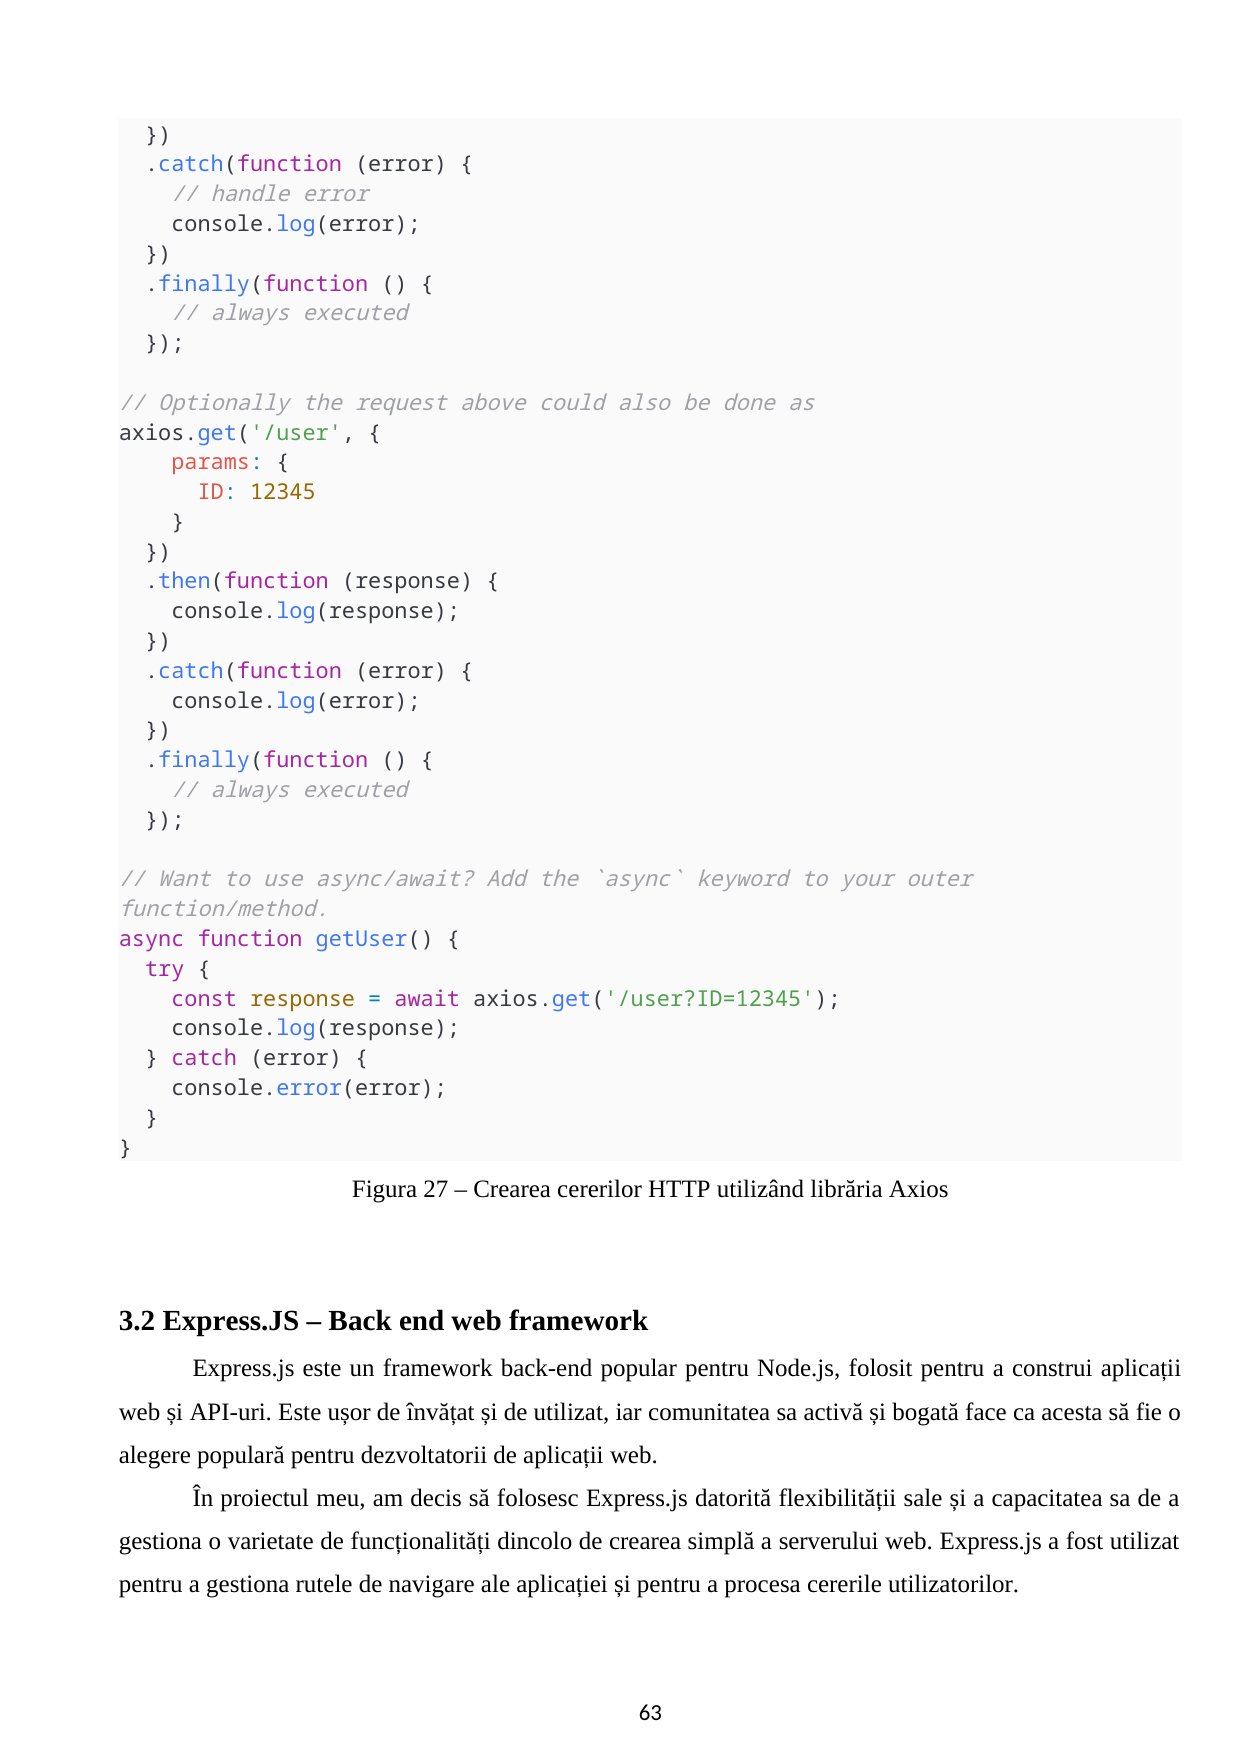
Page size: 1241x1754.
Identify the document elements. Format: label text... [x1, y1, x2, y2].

text console.error(error); [118, 1072, 1182, 1102]
text Express.js este un framework back-end popular pentru Node.js, folosit pentru a construi aplicații web și API-uri. Este ușor de învățat și de utilizat, iar comunitatea sa activă și bogată face ca acesta să fie o alegere populară pentru dezvoltatorii de aplicații web. [118, 1353, 1182, 1468]
text axios.get('/user', { [118, 416, 1182, 446]
text }) [118, 238, 1182, 267]
text } [118, 1131, 1182, 1161]
text // Optionally the request above could also be done as [118, 387, 1182, 416]
text } [118, 1102, 1182, 1131]
text console.log(error); [118, 208, 1182, 238]
text Figura 27 – Crearea cererilor HTTP utilizând librăria Axios [118, 1174, 1182, 1202]
text const response = await axios.get('/user?ID=12345'); [118, 982, 1182, 1012]
text console.log(response); [118, 1012, 1182, 1042]
text // Want to use async/await? Add the `async` keyword to your outer function/method. [118, 863, 1182, 923]
text // always executed [118, 774, 1182, 804]
text }) [118, 625, 1182, 655]
text console.log(response); [118, 595, 1182, 625]
text }); [118, 804, 1182, 833]
text } [118, 506, 1182, 536]
text async function getUser() { [118, 923, 1182, 953]
text }) [118, 714, 1182, 744]
text }) [118, 118, 1182, 148]
text try { [118, 953, 1182, 982]
text 3.2 Express.JS – Back end web framework [118, 1303, 1182, 1337]
text .catch(function (error) { [118, 655, 1182, 684]
text În proiectul meu, am decis să folosesc Express.js datorită flexibilității sale și a capacitatea sa de a gestiona o varietate de funcționalități dincolo de crearea simplă a serverului web. Express.js a fost utilizat pentru a gestiona rutele de navigare ale aplicației și pentru a procesa cererile utilizatorilor. [118, 1483, 1182, 1598]
text .finally(function () { [118, 267, 1182, 297]
text // always executed [118, 297, 1182, 327]
text } catch (error) { [118, 1042, 1182, 1072]
text .then(function (response) { [118, 565, 1182, 595]
text .catch(function (error) { [118, 148, 1182, 178]
text }); [118, 327, 1182, 357]
text // handle error [118, 178, 1182, 208]
text params: { [118, 446, 1182, 476]
text console.log(error); [118, 684, 1182, 714]
text }) [118, 536, 1182, 565]
text ID: 12345 [118, 476, 1182, 506]
text .finally(function () { [118, 744, 1182, 774]
